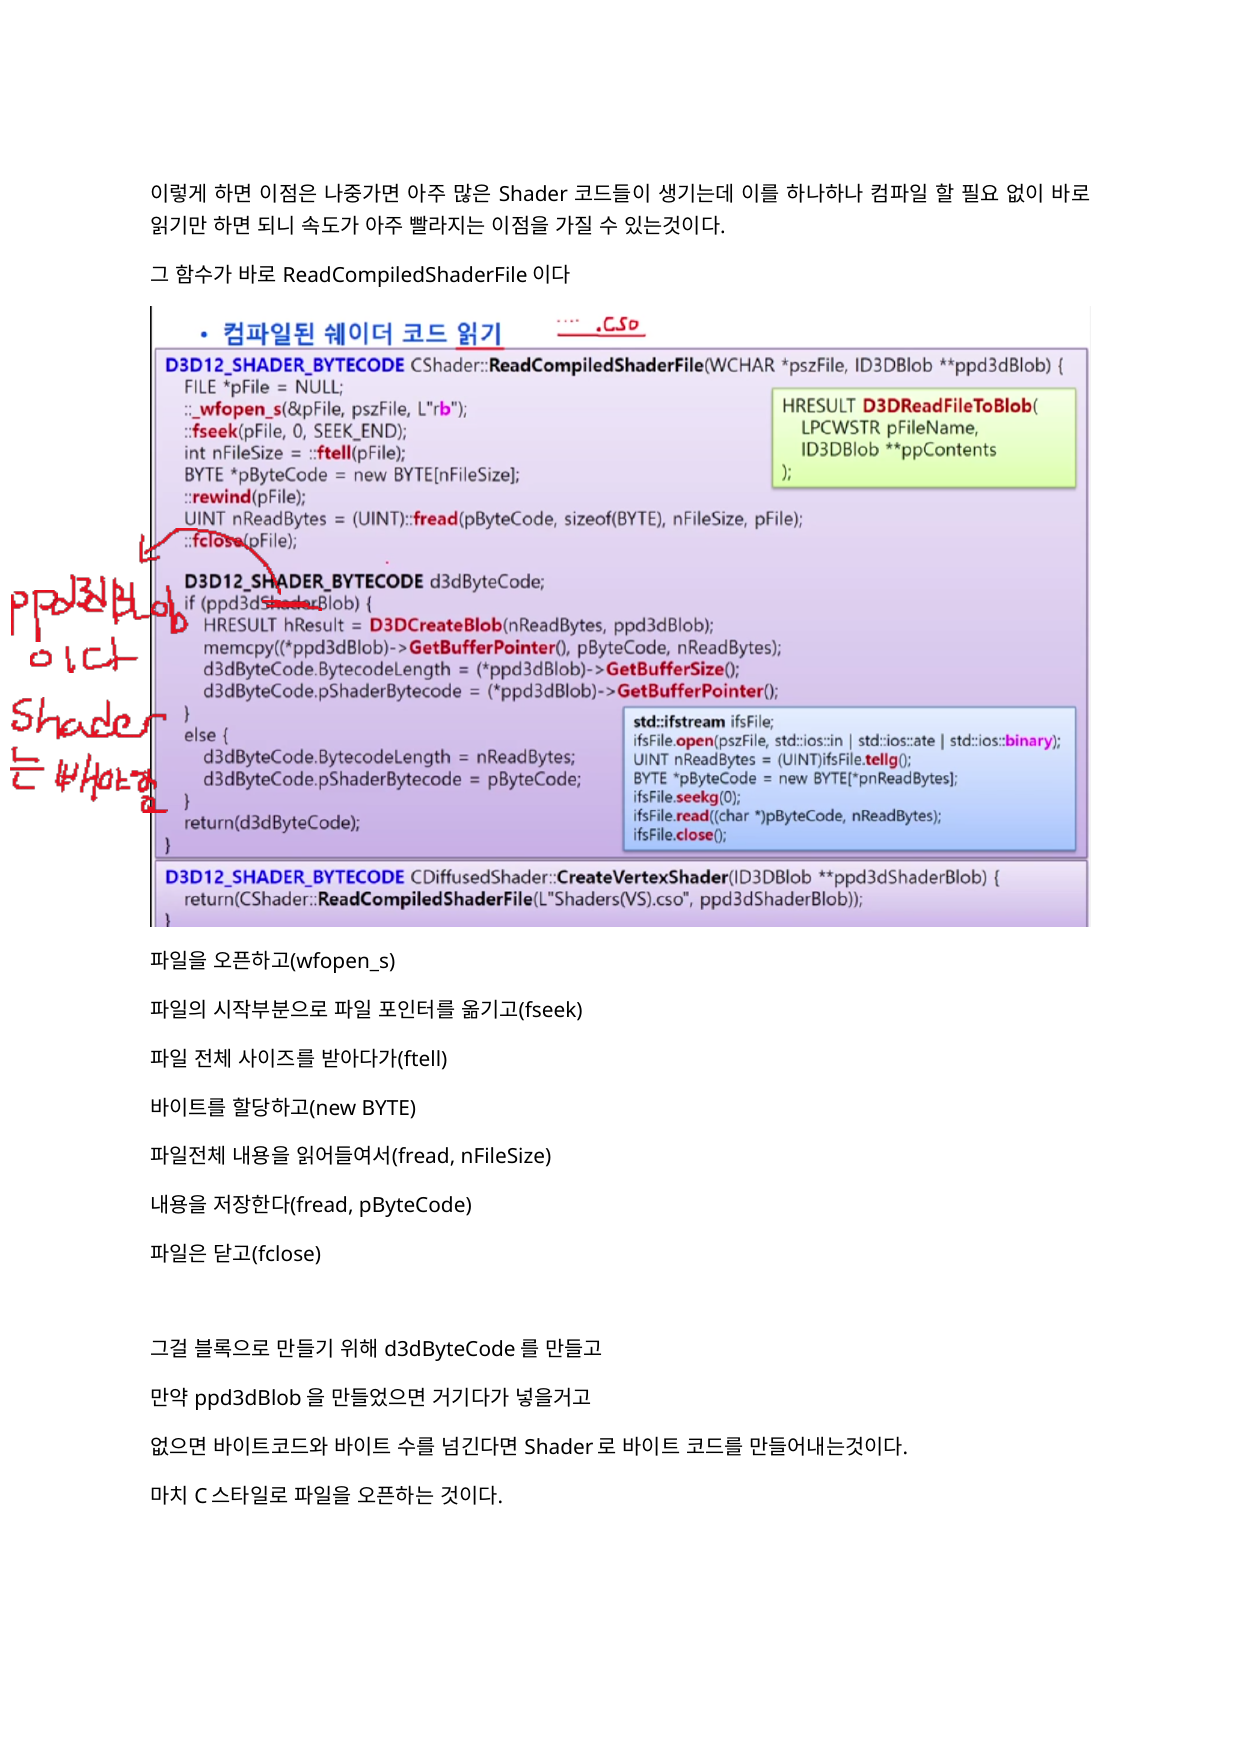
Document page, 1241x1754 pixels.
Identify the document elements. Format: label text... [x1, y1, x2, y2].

text 그 함수가 바로 ReadCompiledShaderFile이다 [150, 258, 1090, 288]
text 내용을 저장한다(fread, pByteCode) [150, 1188, 1090, 1219]
text 파일은 닫고(fclose) [150, 1237, 1090, 1267]
text 바이트를 할당하고(new BYTE) [150, 1091, 1090, 1121]
text 파일의 시작부분으로 파일 포인터를 옮기고(fseek) [150, 993, 1090, 1024]
text 파일전체 내용을 읽어들여서(fread, nFileSize) [150, 1140, 1090, 1170]
text 이렇게 하면 이점은 나중가면 아주 많은 Shader 코드들이 생기는데 이를 하나하나 컴파일 할 필요 없이 바로 읽기만 하면 되니 속도가 아주 빨라지는 이점을 가질 수 있는것이다. [150, 177, 1090, 239]
picture [10, 306, 1091, 927]
text 마치 C스타일로 파일을 오픈하는 것이다. [150, 1479, 1090, 1509]
text 없으면 바이트코드와 바이트 수를 넘긴다면 Shader로 바이트 코드를 만들어내는것이다. [150, 1430, 1090, 1461]
text 파일을 오픈하고(wfopen_s) [150, 945, 1090, 975]
text 그걸 블록으로 만들기 위해 d3dByteCode를 만들고 [150, 1333, 1090, 1363]
text 만약 ppd3dBlob을 만들었으면 거기다가 넣을거고 [150, 1381, 1090, 1412]
text 파일 전체 사이즈를 받아다가(ftell) [150, 1042, 1090, 1072]
